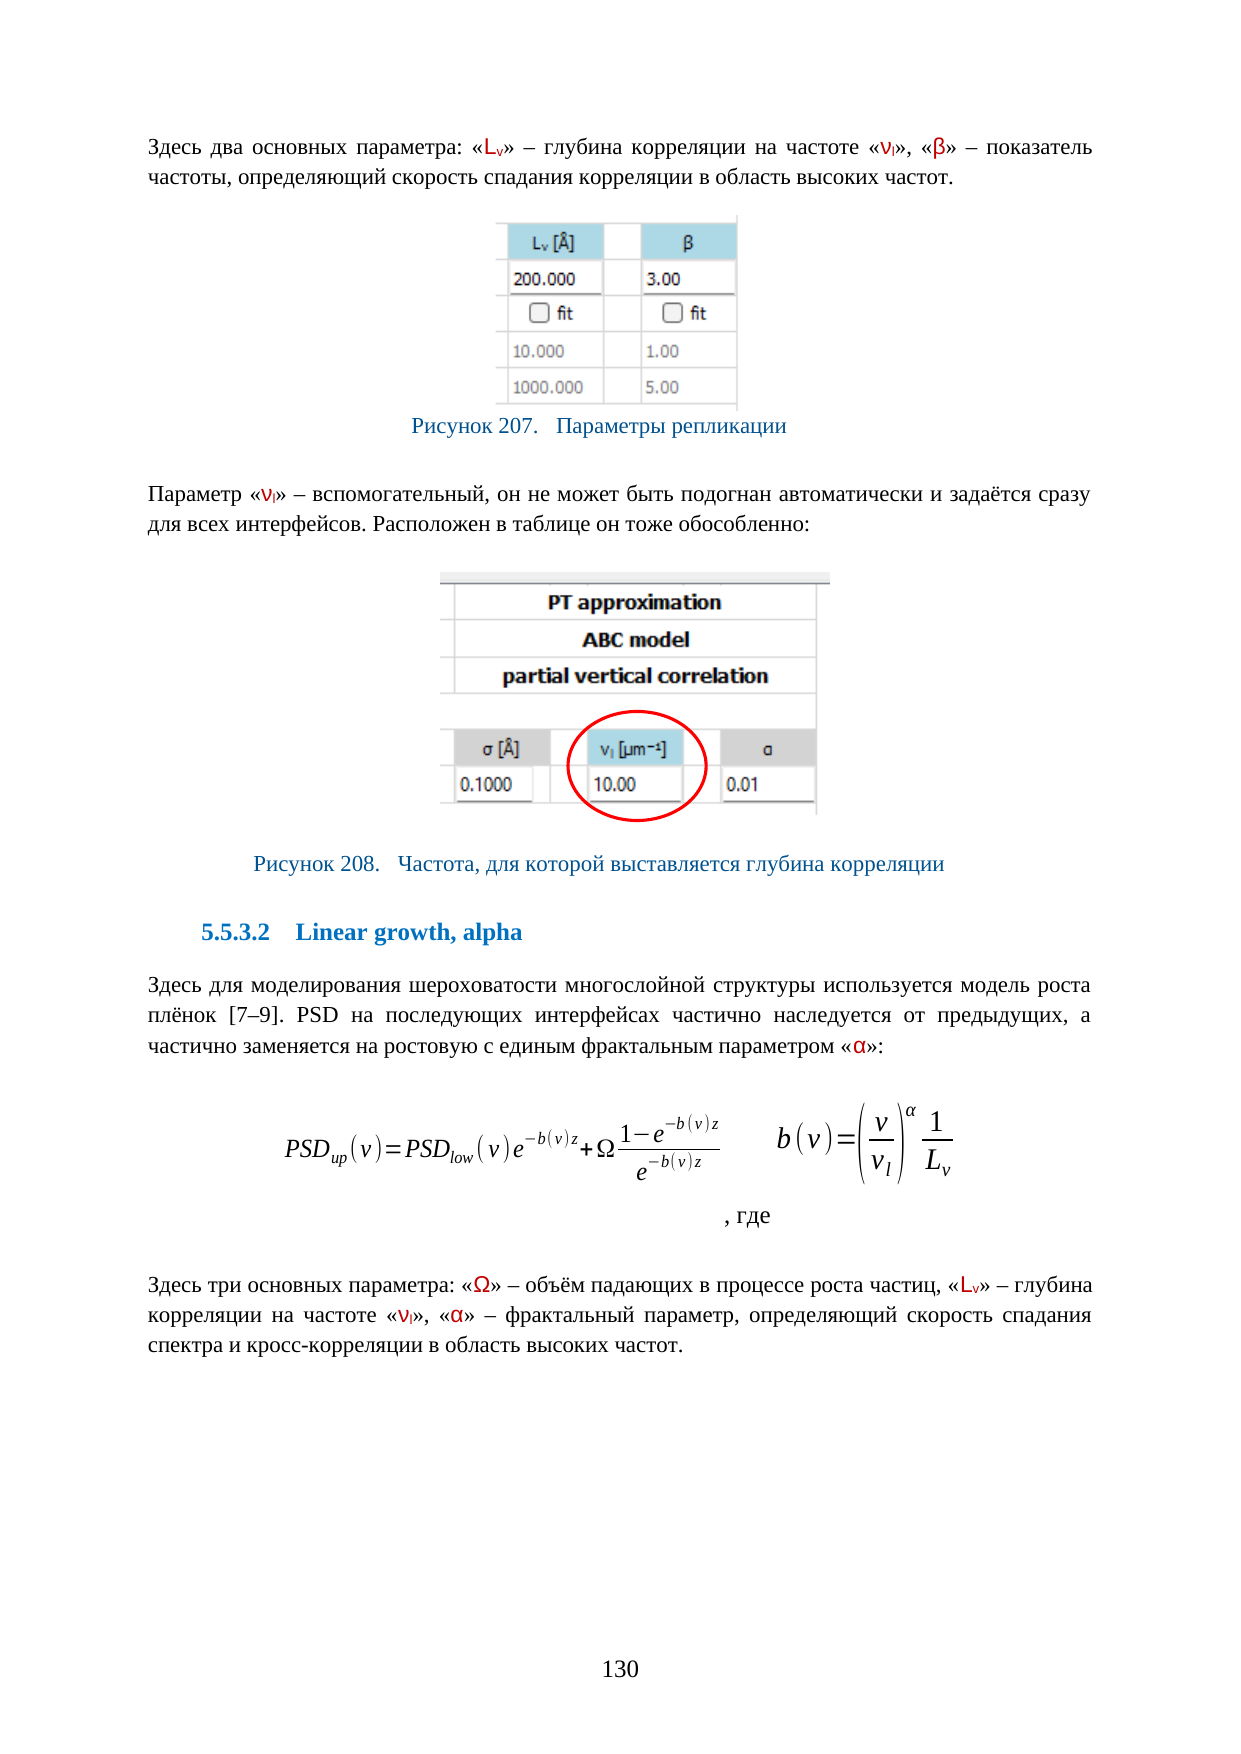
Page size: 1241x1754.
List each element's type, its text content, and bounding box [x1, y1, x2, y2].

picture [495, 215, 749, 411]
text Параметр «νl» – вспомогательный, он не может быть подогнан автоматически и задаётся сразу для всех интерфейсов. Расположен в таблице он тоже обособленно: [148, 480, 1093, 537]
list Параметры репликации [178, 231, 1093, 438]
picture [440, 572, 830, 815]
text Здесь три основных параметра: «Ω» – объём падающих в процессе роста частиц, «Lv» – глубина корреляции на частоте «νl», «α» – фрактальный параметр, определяющий скорость спадания спектра и кросс-корреляции в область высоких частот. [148, 1271, 1093, 1358]
text Здесь для моделирования шероховатости многослойной структуры используется модель роста плёнок [7–9]. PSD на последующих интерфейсах частично наследуется от предыдущих, а частично заменяется на ростовую с единым фрактальным параметром «α»: [148, 971, 1093, 1058]
text Здесь два основных параметра: «Lv» – глубина корреляции на частоте «νl», «β» – показатель частоты, определяющий скорость спадания корреляции в область высоких частот. [148, 133, 1093, 189]
picture [570, 714, 704, 815]
text , где [148, 1099, 1093, 1229]
subtitle Linear growth, alpha [201, 917, 1093, 946]
